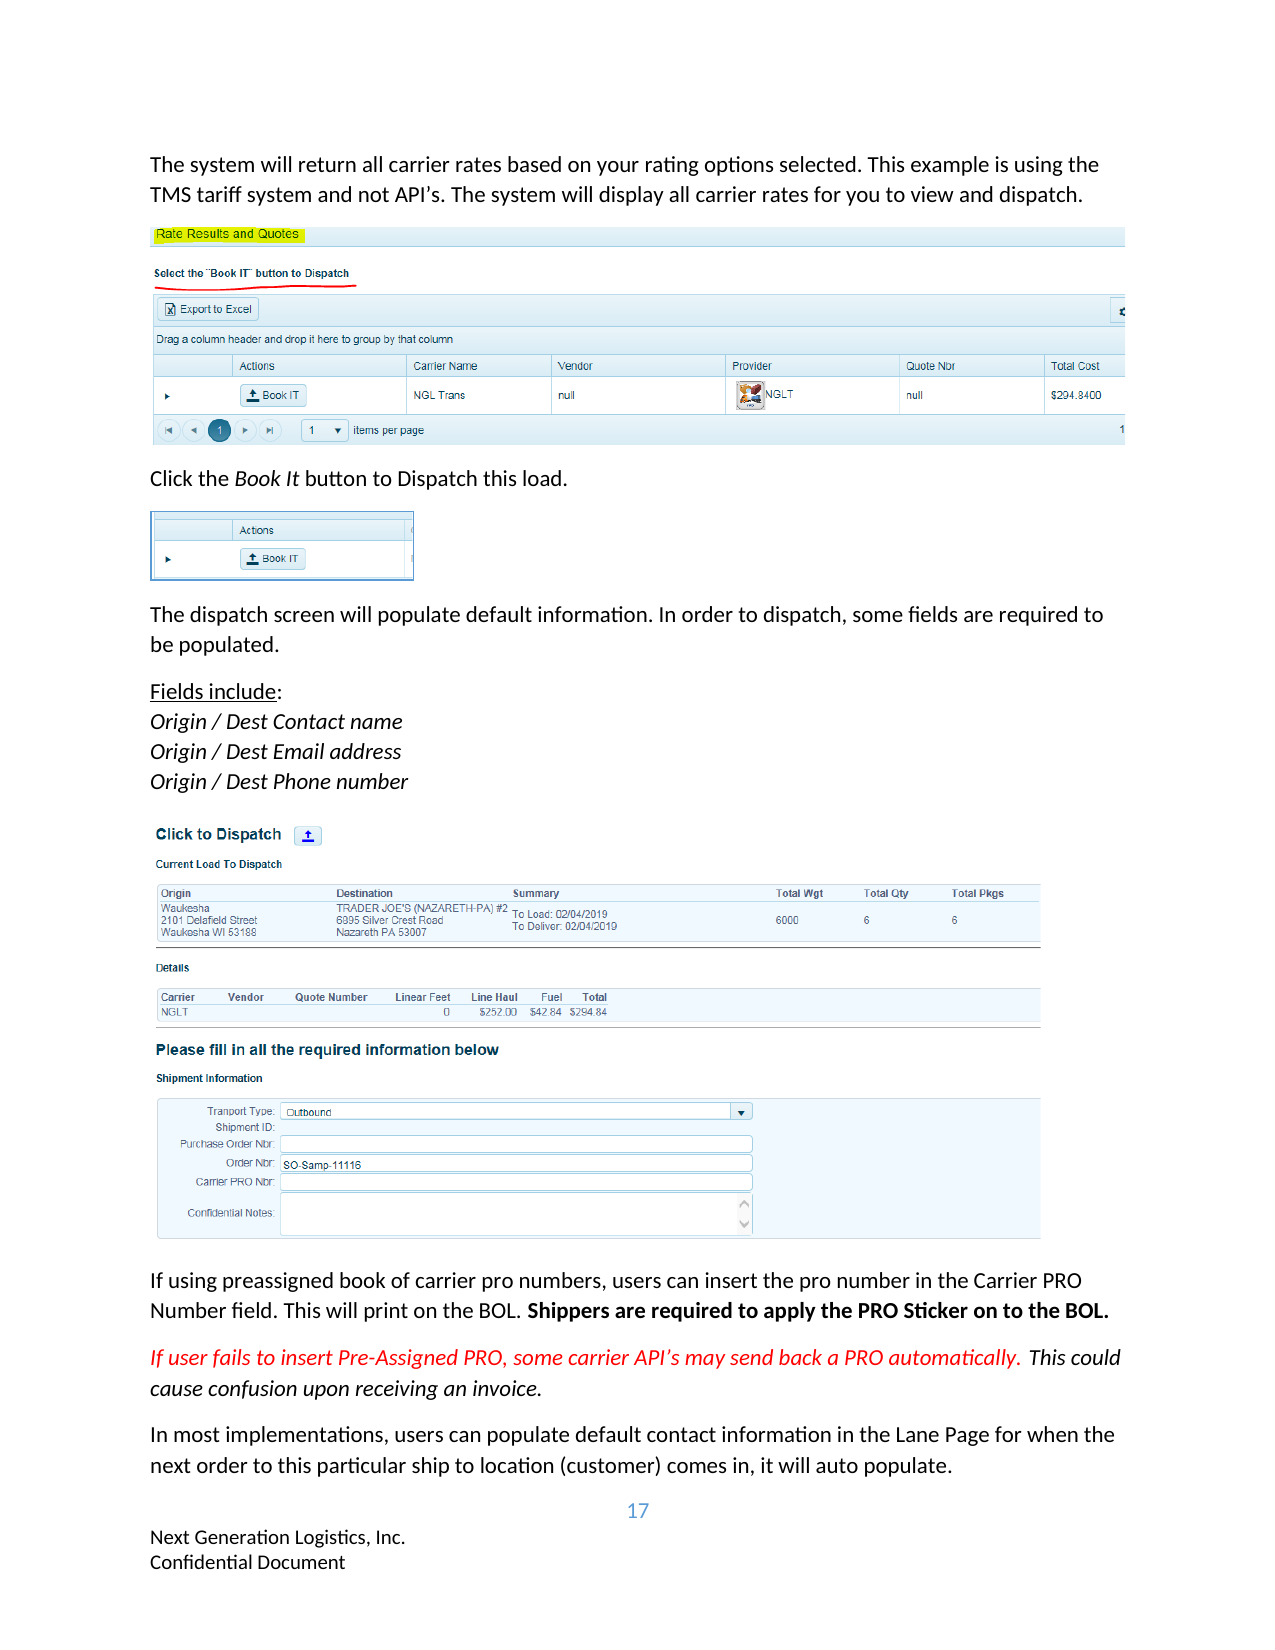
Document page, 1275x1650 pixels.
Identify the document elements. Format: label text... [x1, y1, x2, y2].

text The system will return all carrier rates based on your rating options selected. This example is using the TMS tariff system and not API’s. The system will display all carrier rates for you to view and dispatch. [150, 150, 1125, 208]
text In most implementations, users can populate default contact information in the Lane Page for when the next order to this particular ship to location (customer) comes in, it will auto populate. [150, 1421, 1125, 1479]
picture [152, 512, 413, 579]
text Fields include: Origin / Dest Contact name Origin / Dest Email address Origin / Dest Phone number [150, 677, 1125, 796]
picture [150, 814, 1041, 1248]
text Click the Book It button to Dispatch this load. [150, 464, 1125, 492]
text If using preassigned book of carrier pro numbers, users can insert the pro number in the Carrier PRO Number field. This will print on the BOL. Shippers are required to apply the PRO Sticker on to the BOL. [150, 1266, 1125, 1325]
picture [150, 227, 1125, 445]
text If user fails to insert Pre-Assigned PRO, some carrier API’s may send back a PRO automatically. This could cause confusion upon receiving an invoice. [150, 1343, 1125, 1402]
text The dispatch screen will populate default information. In order to dispatch, some fields are required to be populated. [150, 600, 1125, 658]
